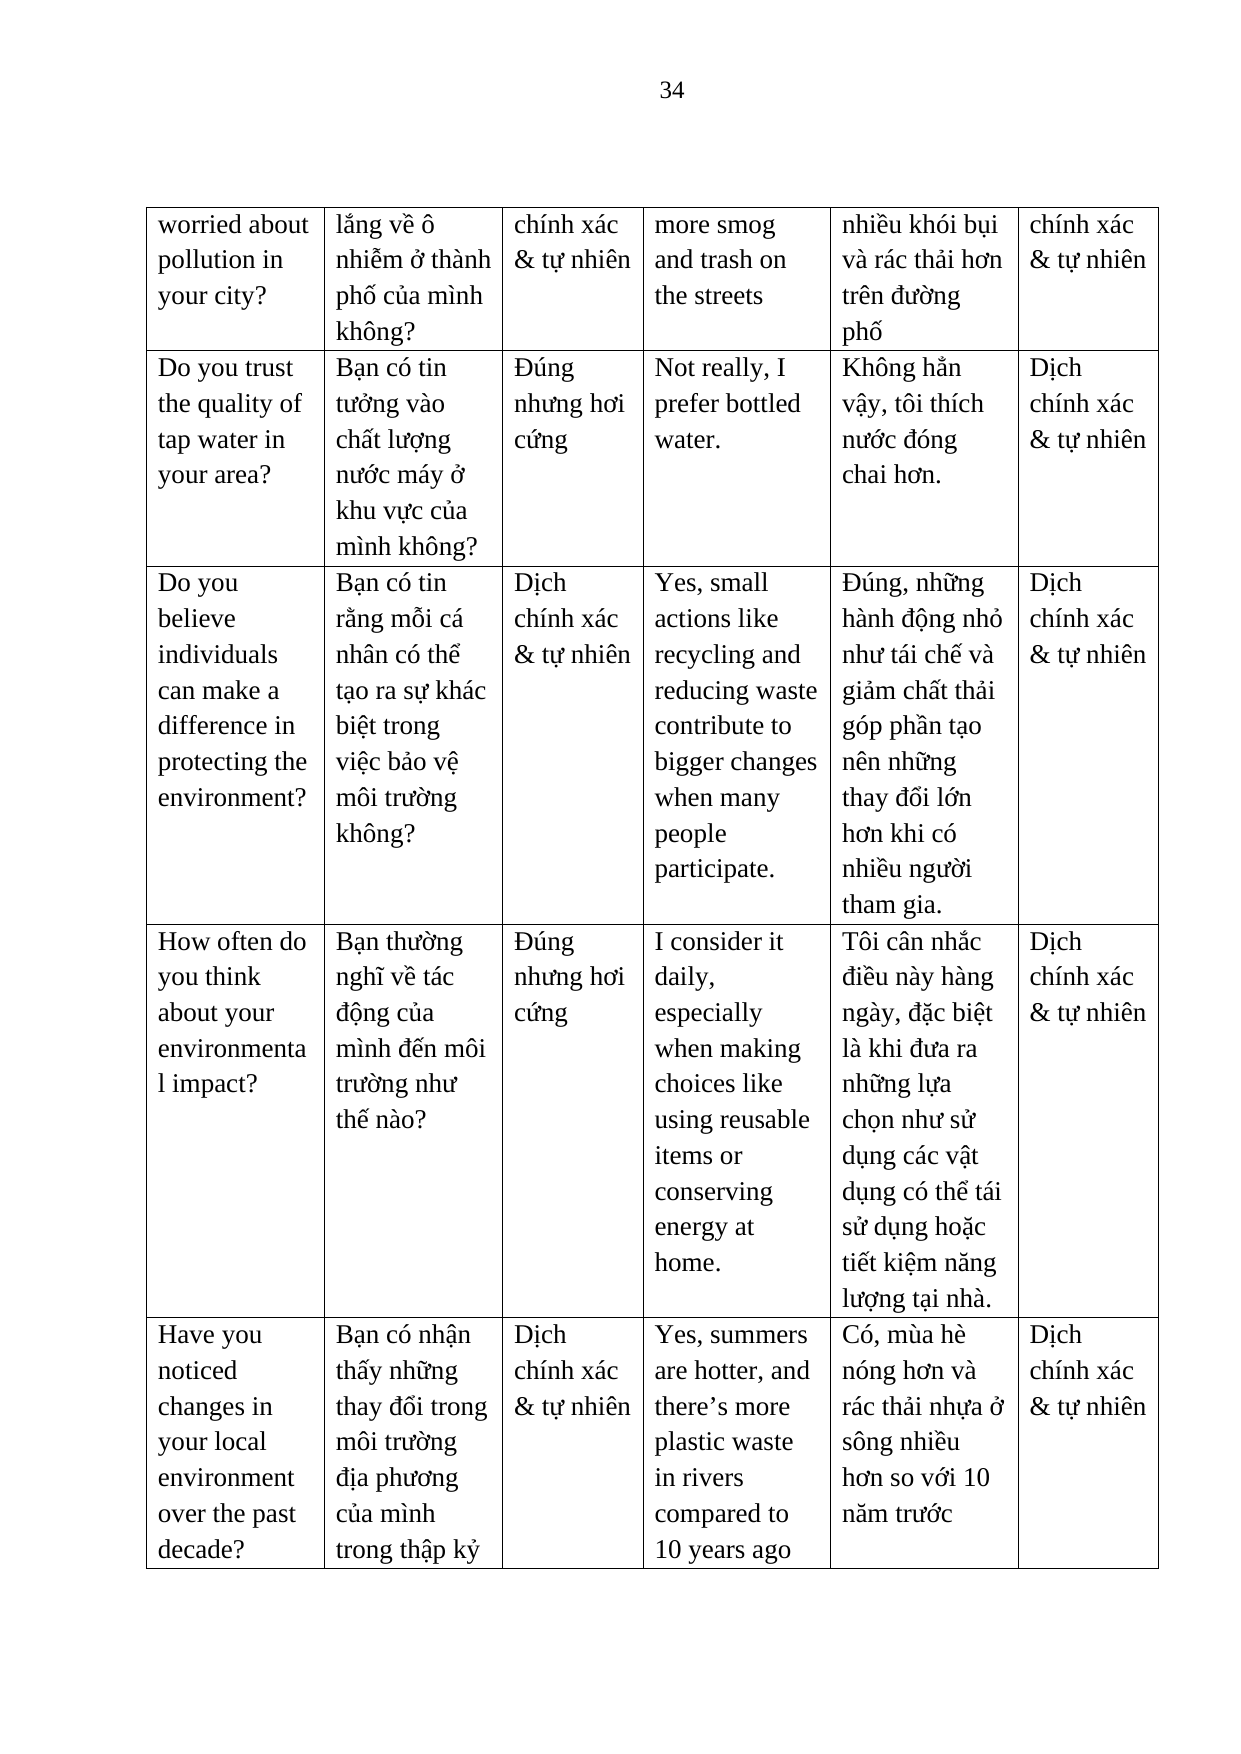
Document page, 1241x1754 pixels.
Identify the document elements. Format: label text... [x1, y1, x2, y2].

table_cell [325, 208, 502, 350]
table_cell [644, 208, 830, 350]
table_cell Do you trust the quality of tap water in your area? [147, 351, 324, 566]
table_cell Đúng, những hành động nhỏ như tái chế và giảm chất thải góp phần tạo nên những thay đổi lớn hơn khi có nhiều người tham gia. [831, 567, 1018, 923]
table_cell Bạn có tin rằng mỗi cá nhân có thể tạo ra sự khác biệt trong việc bảo vệ môi trường không? [325, 567, 502, 923]
table_cell Tôi cân nhắc điều này hàng ngày, đặc biệt là khi đưa ra những lựa chọn như sử dụng các vật dụng có thể tái sử dụng hoặc tiết kiệm năng lượng tại nhà. [831, 925, 1018, 1317]
table_cell Dịch chính xác & tự nhiên [1019, 567, 1158, 923]
table_cell Không hẳn vậy, tôi thích nước đóng chai hơn. [831, 351, 1018, 566]
table_cell How often do you think about your environmental impact? [147, 925, 324, 1317]
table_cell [325, 1318, 502, 1568]
table_cell Dịch chính xác & tự nhiên [1019, 925, 1158, 1317]
table_cell Bạn thường nghĩ về tác động của mình đến môi trường như thế nào? [325, 925, 502, 1317]
table_cell Dịch chính xác & tự nhiên [503, 567, 643, 923]
table_cell Đúng nhưng hơi cứng [503, 925, 643, 1317]
table_cell Bạn có tin tưởng vào chất lượng nước máy ở khu vực của mình không? [325, 351, 502, 566]
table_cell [503, 208, 643, 350]
table_cell I consider it daily, especially when making choices like using reusable items or conserving energy at home. [644, 925, 830, 1317]
table_cell Yes, small actions like recycling and reducing waste contribute to bigger changes when many people participate. [644, 567, 830, 923]
table_cell Dịch chính xác & tự nhiên [1019, 351, 1158, 566]
table_cell Đúng nhưng hơi cứng [503, 351, 643, 566]
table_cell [831, 1318, 1018, 1568]
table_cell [1019, 1318, 1158, 1568]
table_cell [831, 208, 1018, 350]
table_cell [1019, 208, 1158, 350]
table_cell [503, 1318, 643, 1568]
table_cell Do you believe individuals can make a difference in protecting the environment? [147, 567, 324, 923]
table_cell Not really, I prefer bottled water. [644, 351, 830, 566]
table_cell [147, 208, 324, 350]
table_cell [644, 1318, 830, 1568]
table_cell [147, 1318, 324, 1568]
